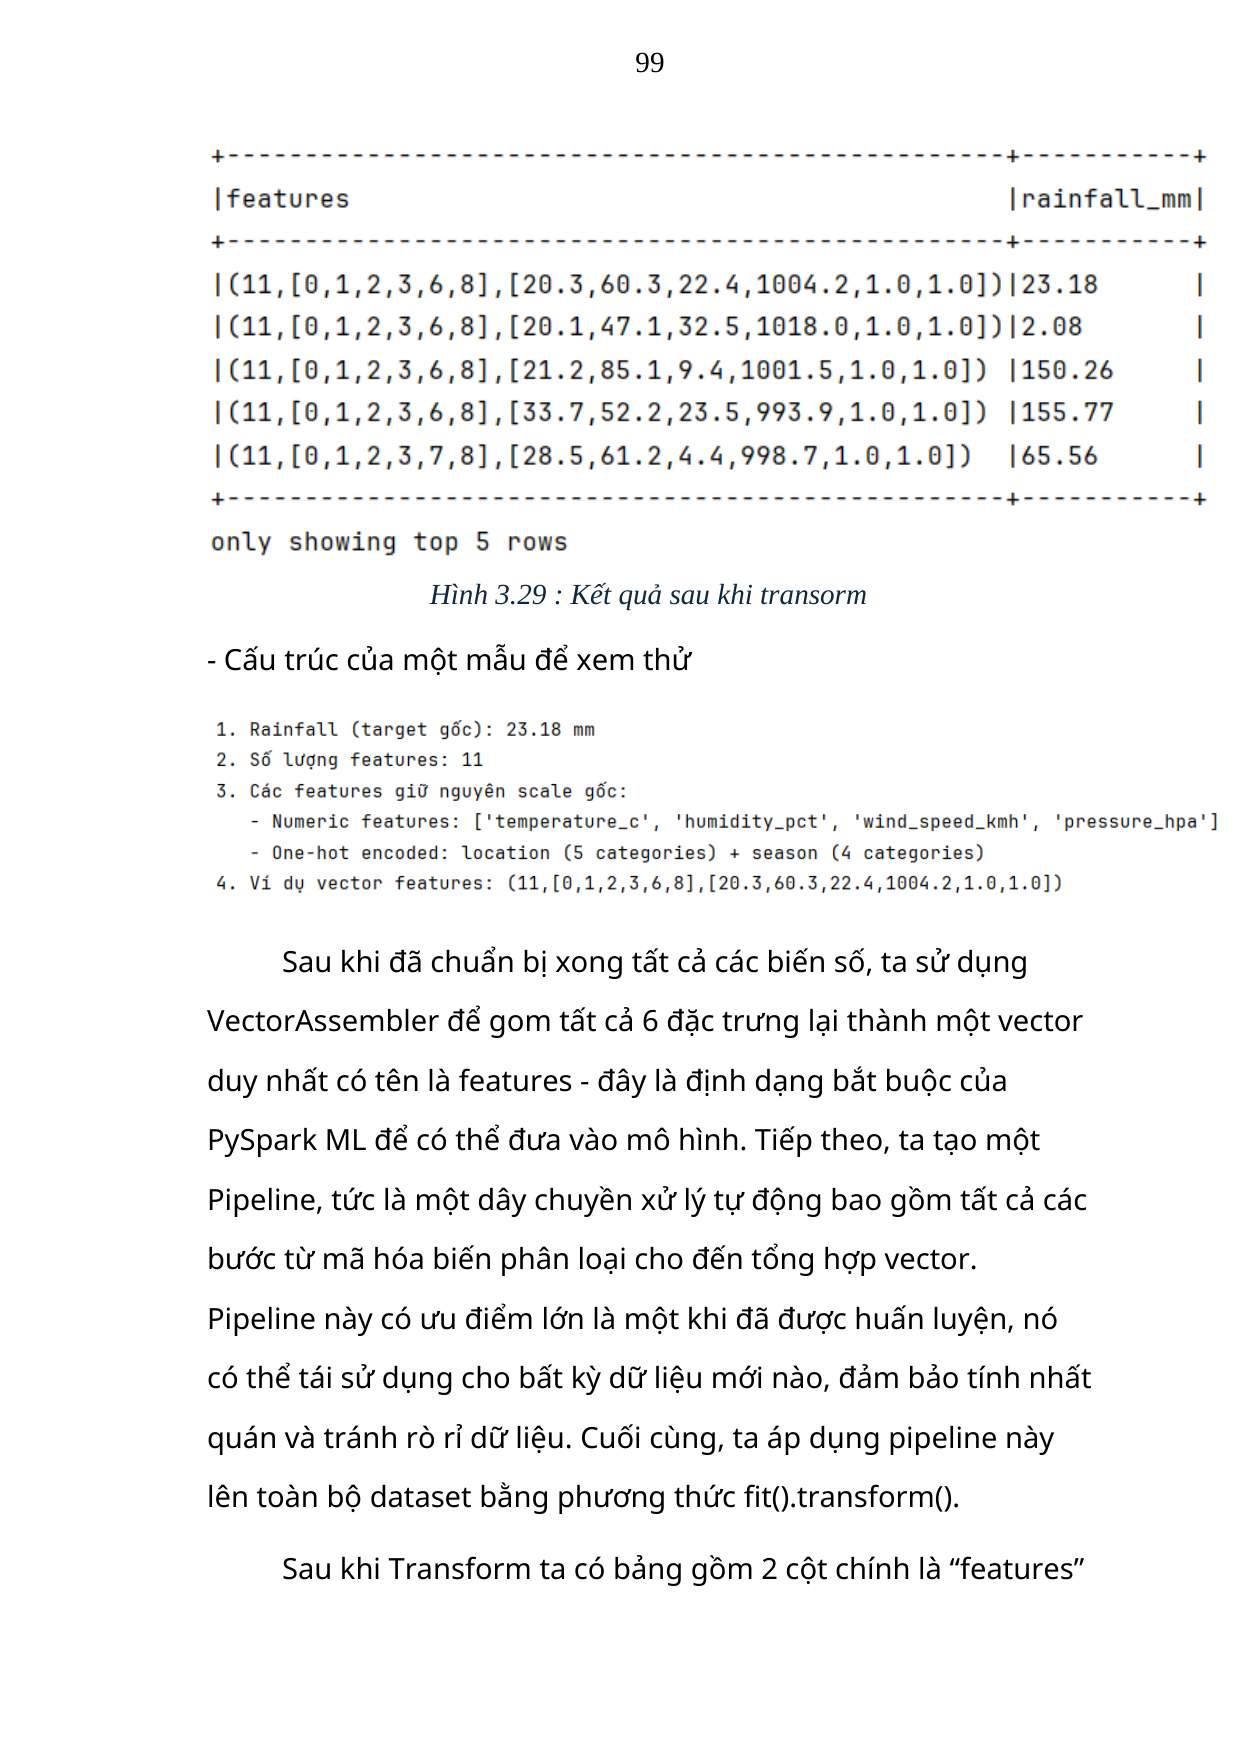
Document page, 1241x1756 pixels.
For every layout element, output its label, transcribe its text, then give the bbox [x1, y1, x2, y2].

text Sau khi đã chuẩn bị xong tất cả các biến số, ta sử dụng VectorAssembler để gom tất cả 6 đặc trưng lại thành một vector duy nhất có tên là features - đây là định dạng bắt buộc của PySpark ML để có thể đưa vào mô hình. Tiếp theo, ta tạo một Pipeline, tức là một dây chuyền xử lý tự động bao gồm tất cả các bước từ mã hóa biến phân loại cho đến tổng hợp vector. Pipeline này có ưu điểm lớn là một khi đã được huấn luyện, nó có thể tái sử dụng cho bất kỳ dữ liệu mới nào, đảm bảo tính nhất quán và tránh rò rỉ dữ liệu. Cuối cùng, ta áp dụng pipeline này lên toàn bộ dataset bằng phương thức fit().transform(). [207, 941, 1092, 1516]
text - Cấu trúc của một mẫu để xem thử [207, 639, 1092, 679]
text Hình 3.29 : Kết quả sau khi transorm [207, 560, 1092, 610]
picture [206, 147, 1227, 560]
picture [206, 710, 1227, 913]
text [207, 1548, 1092, 1588]
